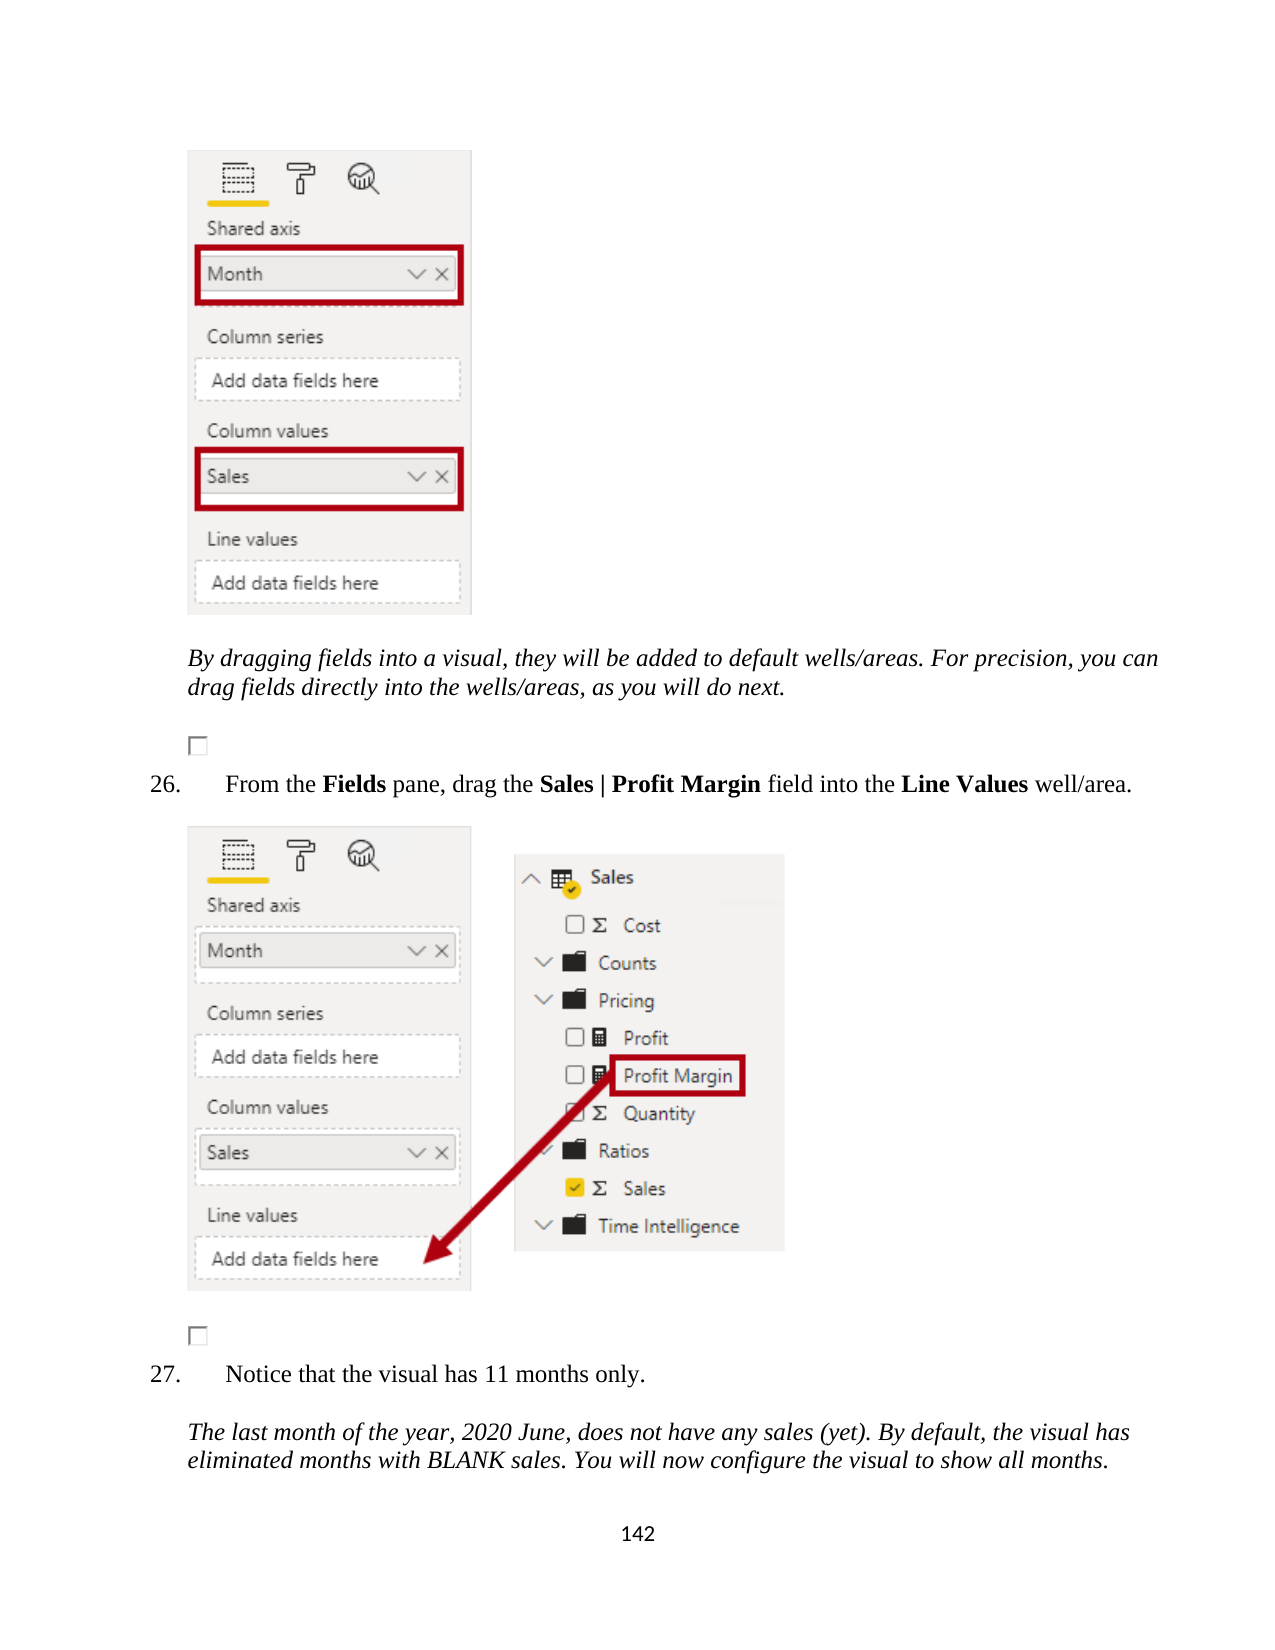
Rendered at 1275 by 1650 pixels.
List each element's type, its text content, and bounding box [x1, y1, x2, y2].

text By dragging fields into a visual, they will be added to default wells/areas. For precision, you can drag fields directly into the wells/areas, as you will do next. [187, 643, 1162, 701]
picture [187, 150, 472, 615]
list Notice that the visual has 11 months only. [150, 1320, 1162, 1388]
text The last month of the year, 2020 June, does not have any sales (yet). By default, the visual has eliminated months with BLANK sales. You will now configure the visual to show all months. [187, 1417, 1162, 1474]
picture [187, 826, 785, 1291]
list From the Fields pane, drag the Sales | Profit Margin field into the Line Values well/area. [150, 730, 1162, 798]
